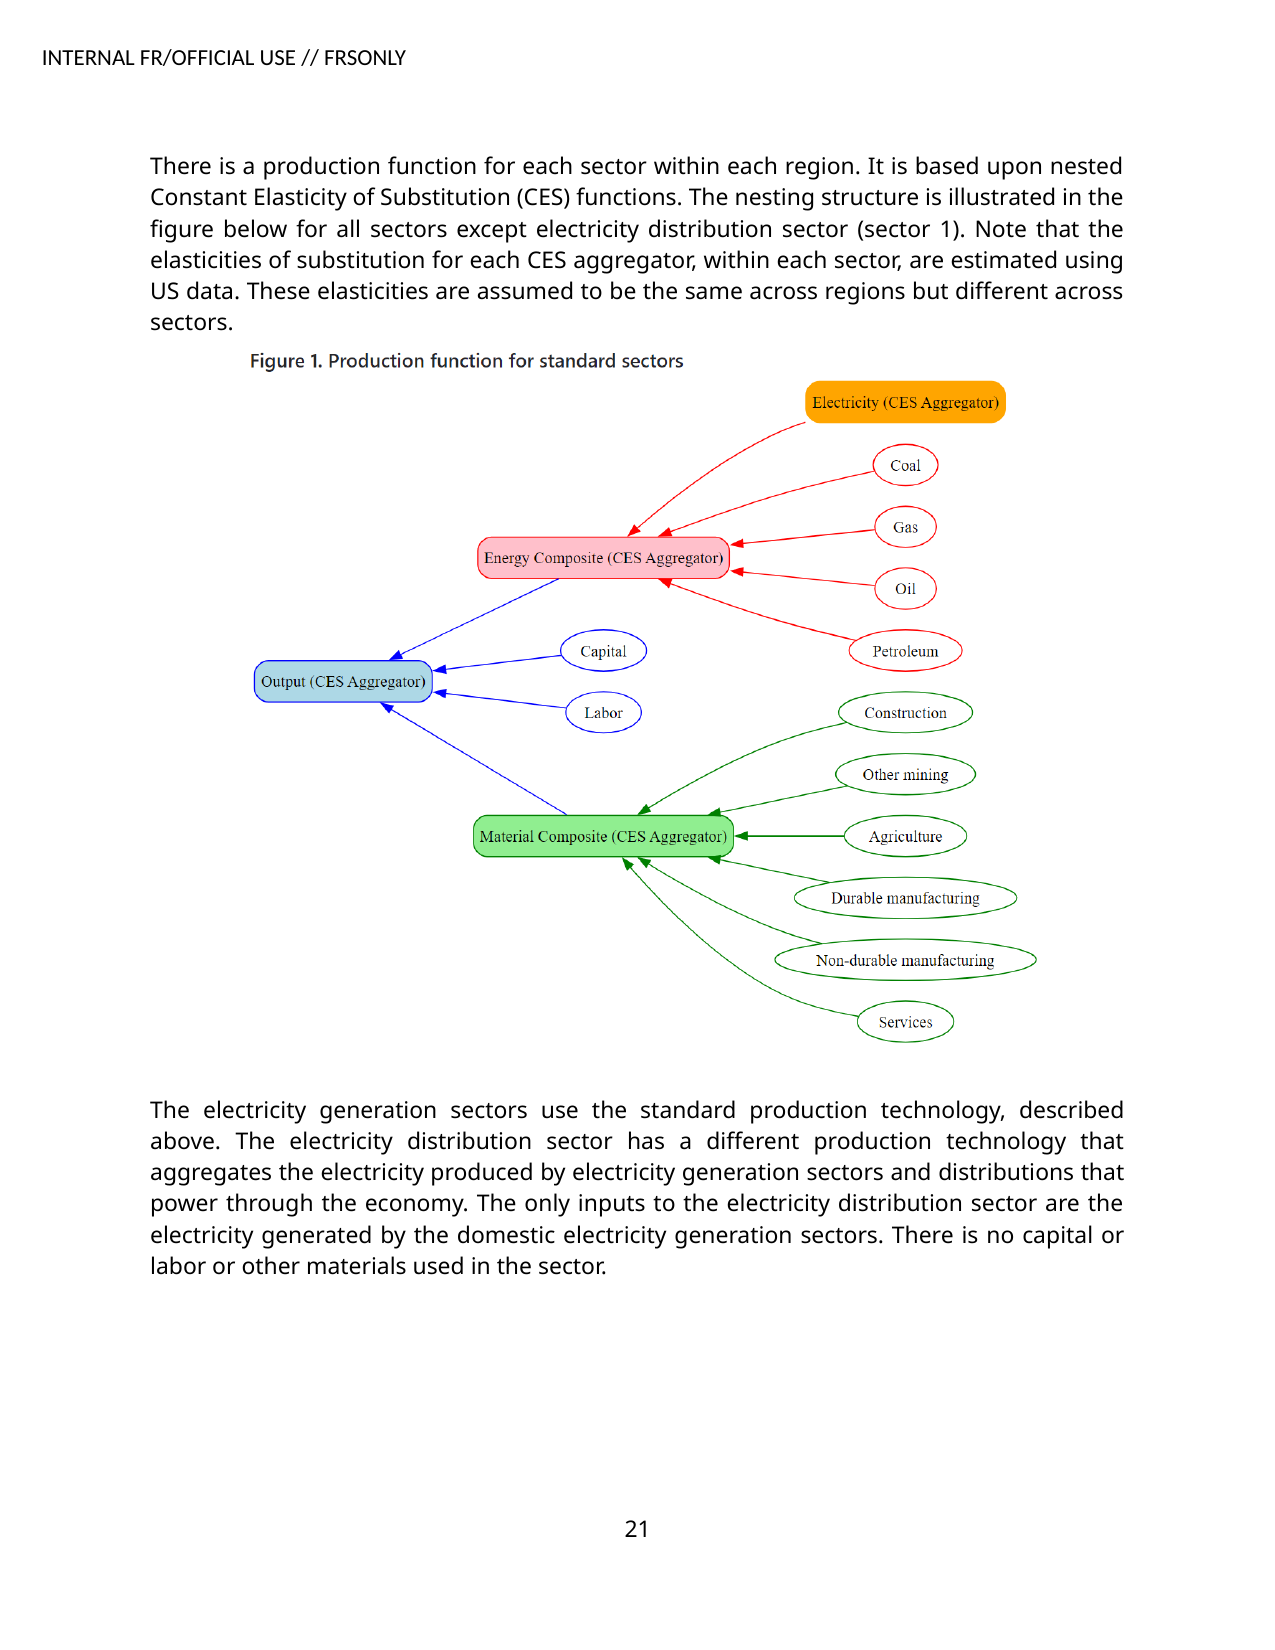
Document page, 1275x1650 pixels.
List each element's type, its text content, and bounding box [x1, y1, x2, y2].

picture [233, 337, 1042, 1063]
text There is a production function for each sector within each region. It is based upon nested Constant Elasticity of Substitution (CES) functions. The nesting structure is illustrated in the figure below for all sectors except electricity distribution sector (sector 1). Note that the elasticities of substitution for each CES aggregator, within each sector, are estimated using US data. These elasticities are assumed to be the same across regions but different across sectors. [150, 150, 1125, 337]
text The electricity generation sectors use the standard production technology, described above. The electricity distribution sector has a different production technology that aggregates the electricity produced by electricity generation sectors and distributions that power through the economy. The only inputs to the electricity distribution sector are the electricity generated by the domestic electricity generation sectors. There is no capital or labor or other materials used in the sector. [150, 1094, 1125, 1281]
